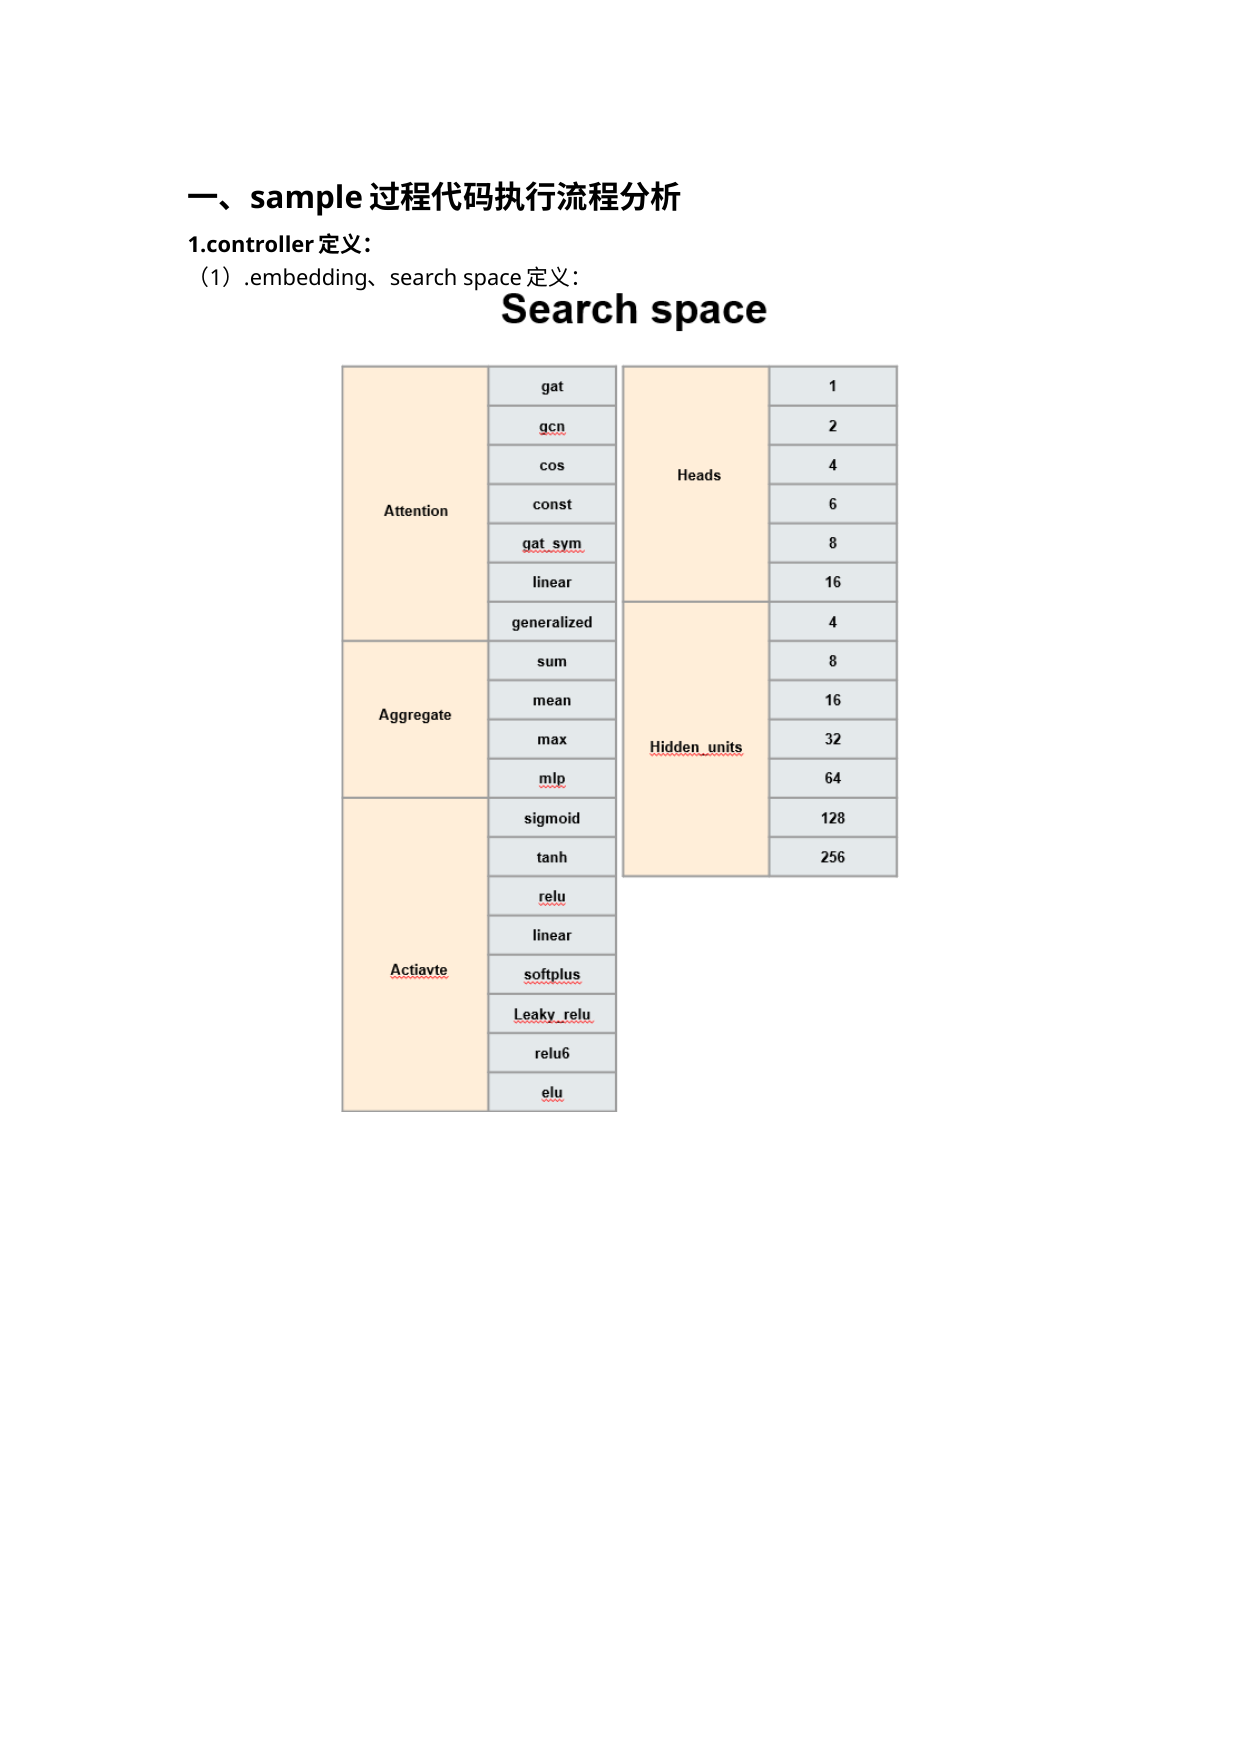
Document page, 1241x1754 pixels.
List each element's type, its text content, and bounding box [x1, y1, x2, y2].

text 1.controller定义： [187, 227, 1053, 259]
text 一、sample过程代码执行流程分析 [187, 162, 1053, 227]
picture [341, 292, 899, 1112]
text （1）.embedding、search space定义： [187, 259, 1053, 292]
